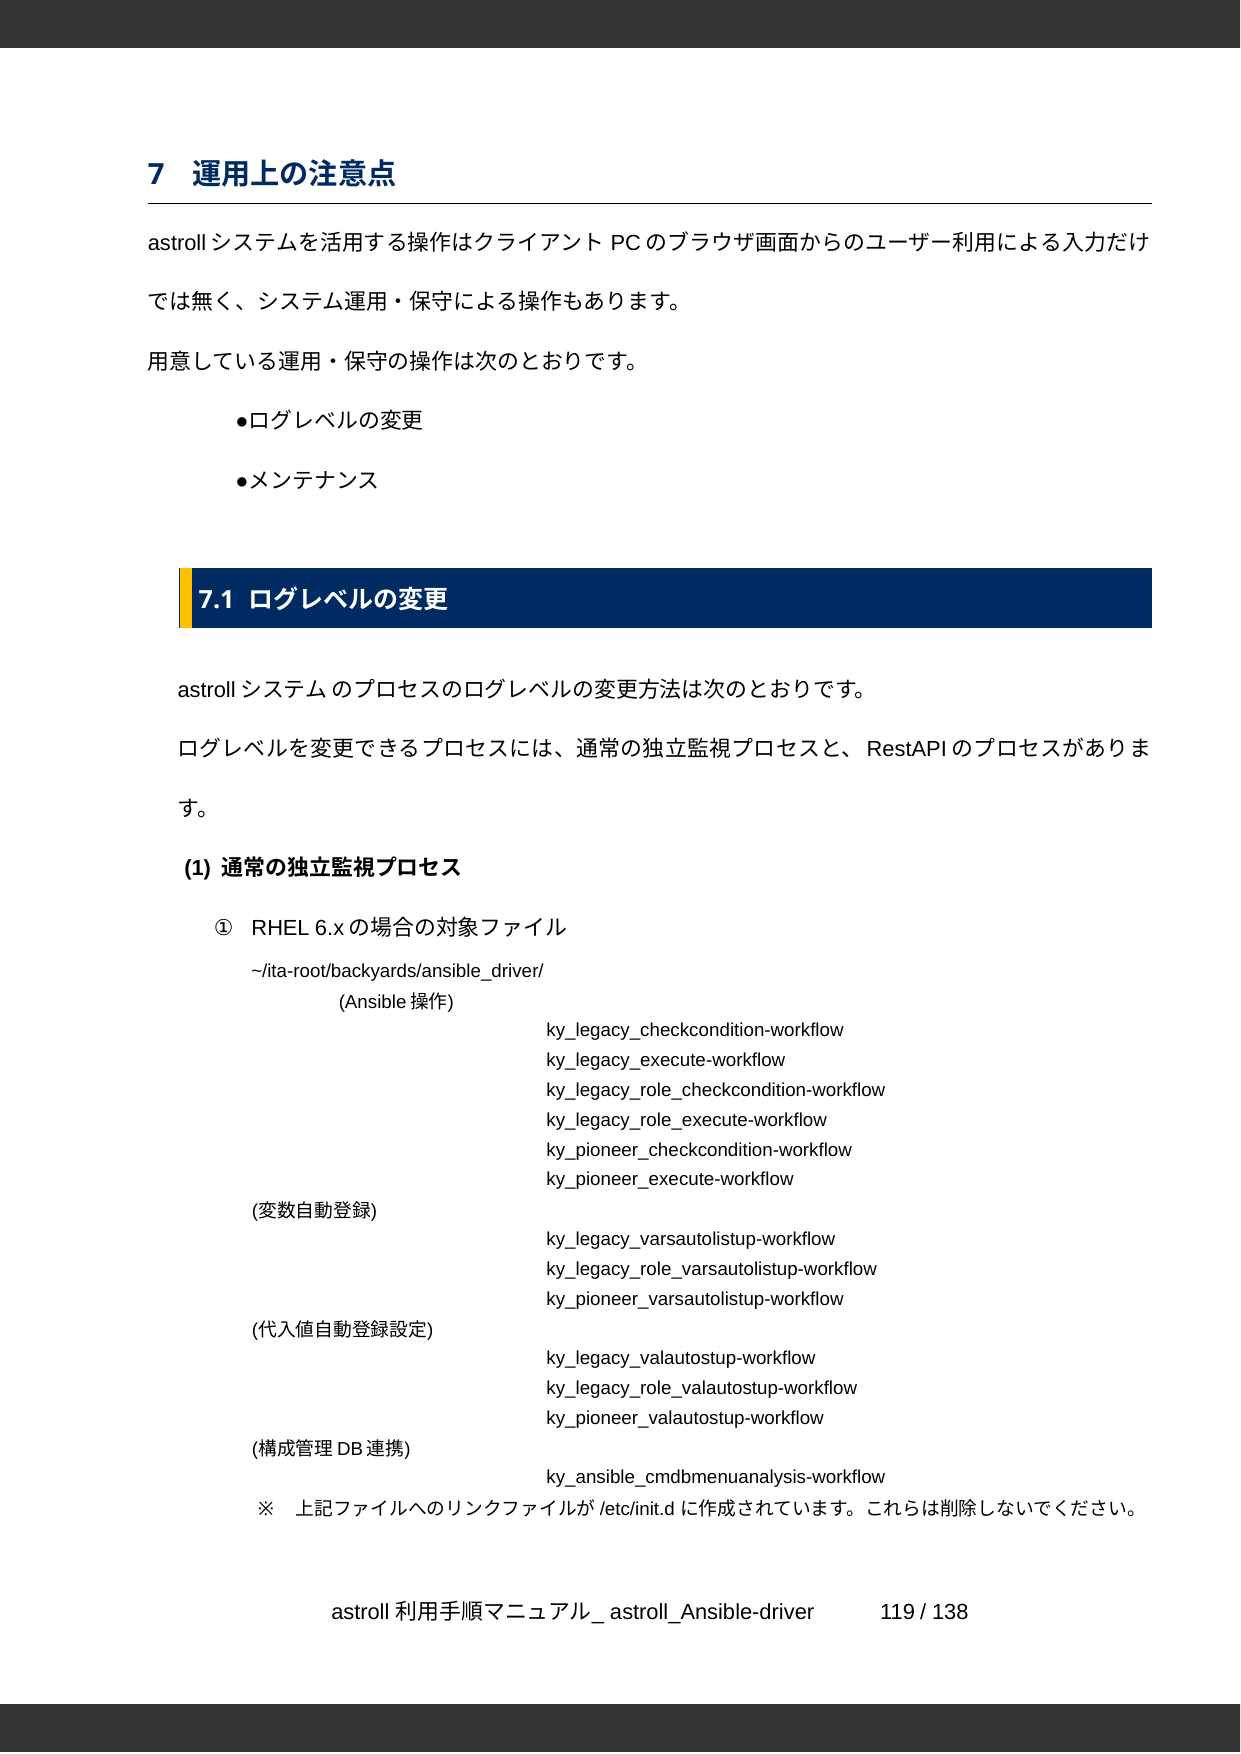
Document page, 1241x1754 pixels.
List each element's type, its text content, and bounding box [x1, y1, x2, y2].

list 上記ファイルへのリンクファイルが /etc/init.d に作成されています。これらは削除しないでください。 [258, 1492, 1152, 1522]
text ky_legacy_checkcondition-workflow ky_legacy_execute-workflow ky_legacy_role_checkcondition-workflow [546, 1015, 1152, 1104]
text ky_legacy_valautostup-workflow [546, 1343, 1152, 1373]
picture [0, 1704, 1241, 1752]
text ky_pioneer_valautostup-workflow [546, 1402, 1152, 1432]
subtitle 運用上の注意点 [148, 142, 1152, 203]
text (変数自動登録) [148, 1194, 1152, 1224]
text (構成管理DB連携) [148, 1432, 1152, 1462]
text ky_legacy_role_valautostup-workflow [546, 1373, 1152, 1402]
text (Ansible操作) [338, 985, 1152, 1015]
text ky_legacy_varsautolistup-workflow ky_legacy_role_varsautolistup-workflow [546, 1224, 1152, 1283]
subtitle ログレベルの変更 [192, 568, 1152, 628]
text astrollシステムを活用する操作はクライアントPCのブラウザ画面からのユーザー利用による入力だけでは無く、システム運用・保守による操作もあります。 [148, 211, 1152, 330]
text ky_ansible_cmdbmenuanalysis-workflow [546, 1462, 1152, 1492]
text ky_legacy_role_execute-workflow [546, 1104, 1152, 1134]
text ky_pioneer_execute-workflow [546, 1164, 1152, 1194]
list 通常の独立監視プロセス [184, 836, 1152, 896]
text ~/ita-root/backyards/ansible_driver/ [251, 956, 1152, 985]
list ●メンテナンス [235, 449, 1152, 509]
picture [0, 0, 1241, 48]
text astrollシステム のプロセスのログレベルの変更方法は次のとおりです。 ログレベルを変更できるプロセスには、通常の独立監視プロセスと、RestAPIのプロセスがあります。 [177, 658, 1152, 836]
text (代入値自動登録設定) [148, 1313, 1152, 1343]
list ●ログレベルの変更 [235, 389, 1152, 449]
text ky_pioneer_checkcondition-workflow [546, 1134, 1152, 1164]
text 用意している運用・保守の操作は次のとおりです。 [148, 330, 1152, 389]
list RHEL 6.xの場合の対象ファイル [214, 896, 1152, 956]
text ky_pioneer_varsautolistup-workflow [546, 1283, 1152, 1313]
